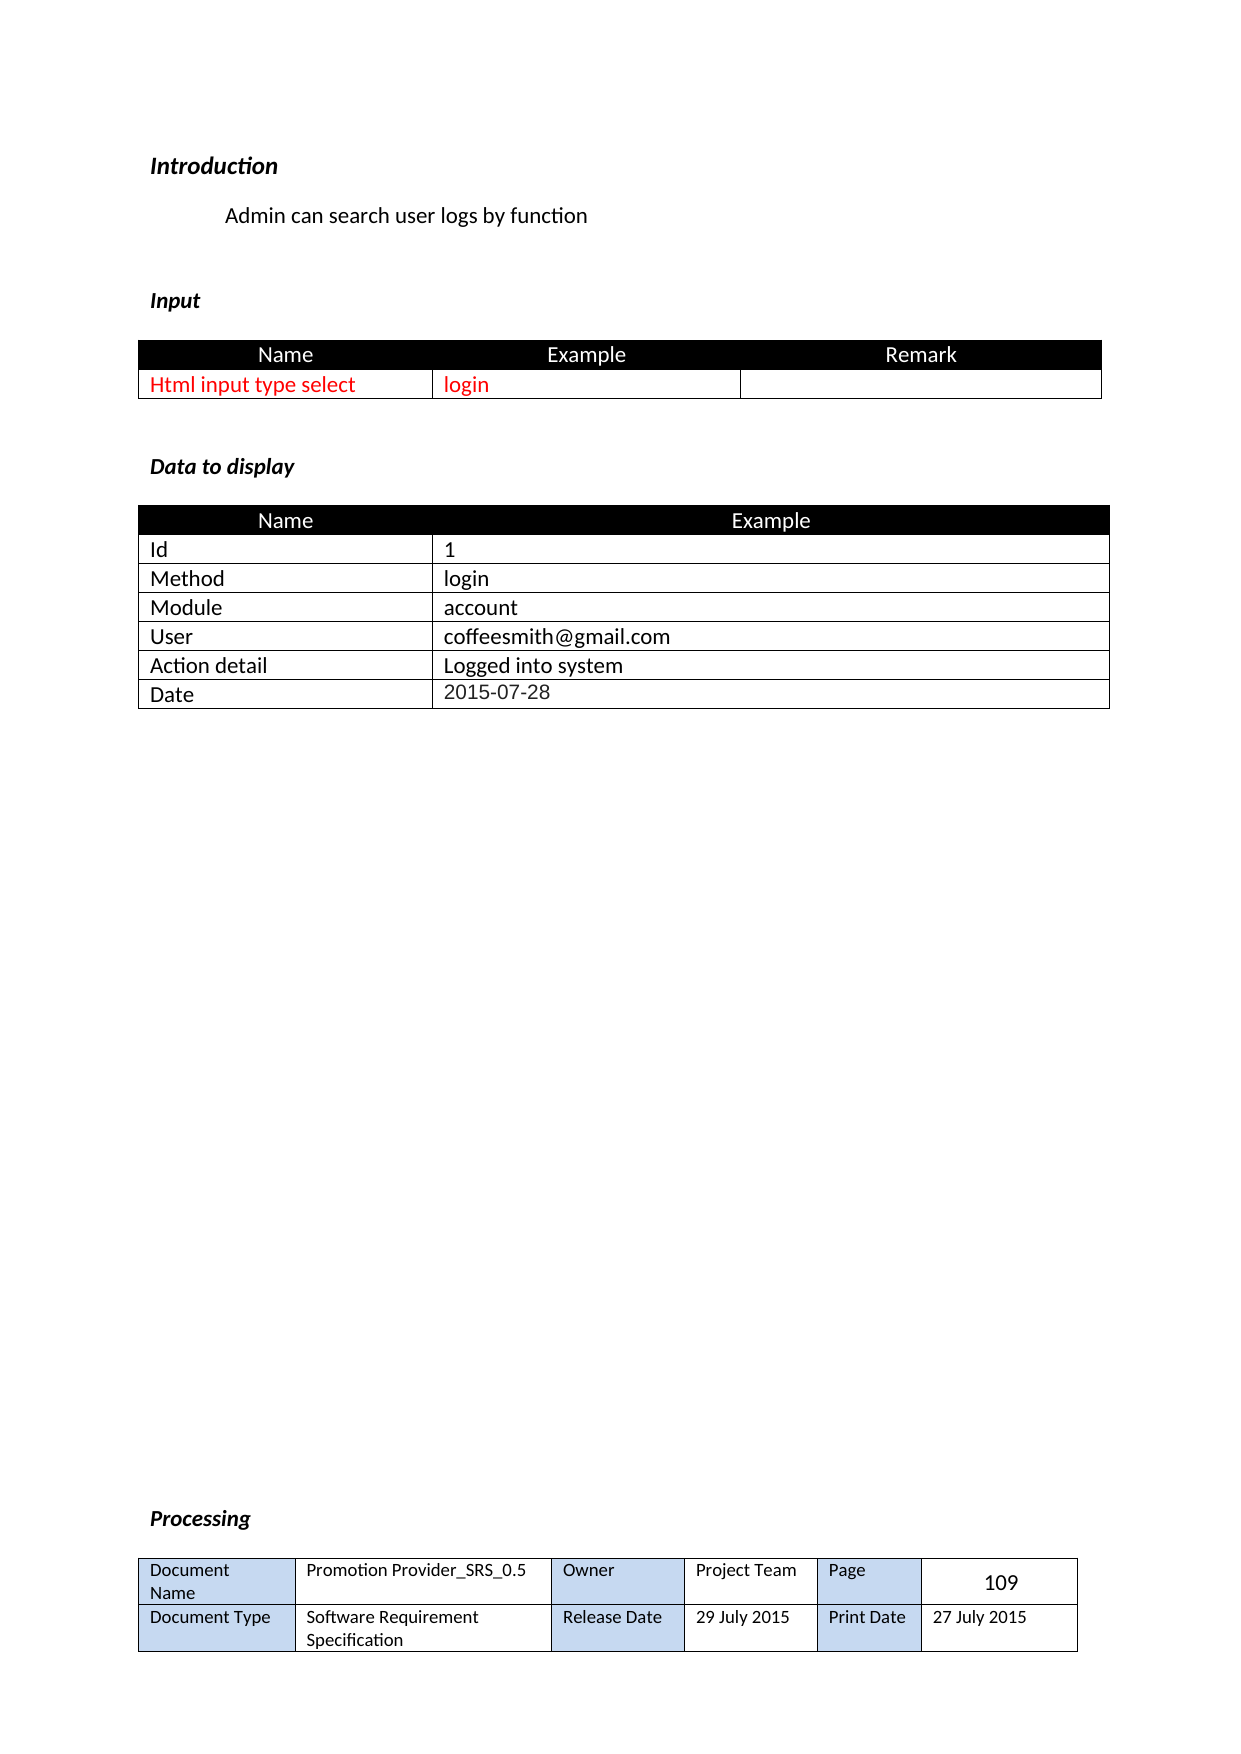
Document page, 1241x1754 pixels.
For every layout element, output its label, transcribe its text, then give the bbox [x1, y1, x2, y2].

table_cell Logged into system [433, 651, 1109, 679]
table_header Name [139, 341, 432, 369]
table_cell coffeesmith@gmail.com [433, 622, 1109, 650]
table_cell login [433, 370, 740, 398]
table_cell Date [139, 680, 432, 708]
text Admin can search user logs by function [225, 201, 1090, 262]
table_cell Html input type select [139, 370, 432, 398]
table_cell User [139, 622, 432, 650]
text Input [150, 287, 1090, 314]
table_cell Module [139, 593, 432, 621]
table_cell [741, 370, 1101, 398]
table_header Example [433, 341, 740, 369]
text Data to display [150, 452, 1090, 480]
table_cell Method [139, 564, 432, 592]
table_cell Action detail [139, 651, 432, 679]
table_cell 1 [433, 535, 1109, 563]
table_header Remark [741, 341, 1101, 369]
table_cell login [433, 564, 1109, 592]
table_header Example [433, 506, 1109, 534]
table_header Name [139, 506, 432, 534]
text Introduction [150, 150, 1090, 181]
table_cell account [433, 593, 1109, 621]
text Processing [150, 1504, 1090, 1533]
table_cell Id [139, 535, 432, 563]
table_cell 2015-07-28 [433, 680, 1109, 708]
